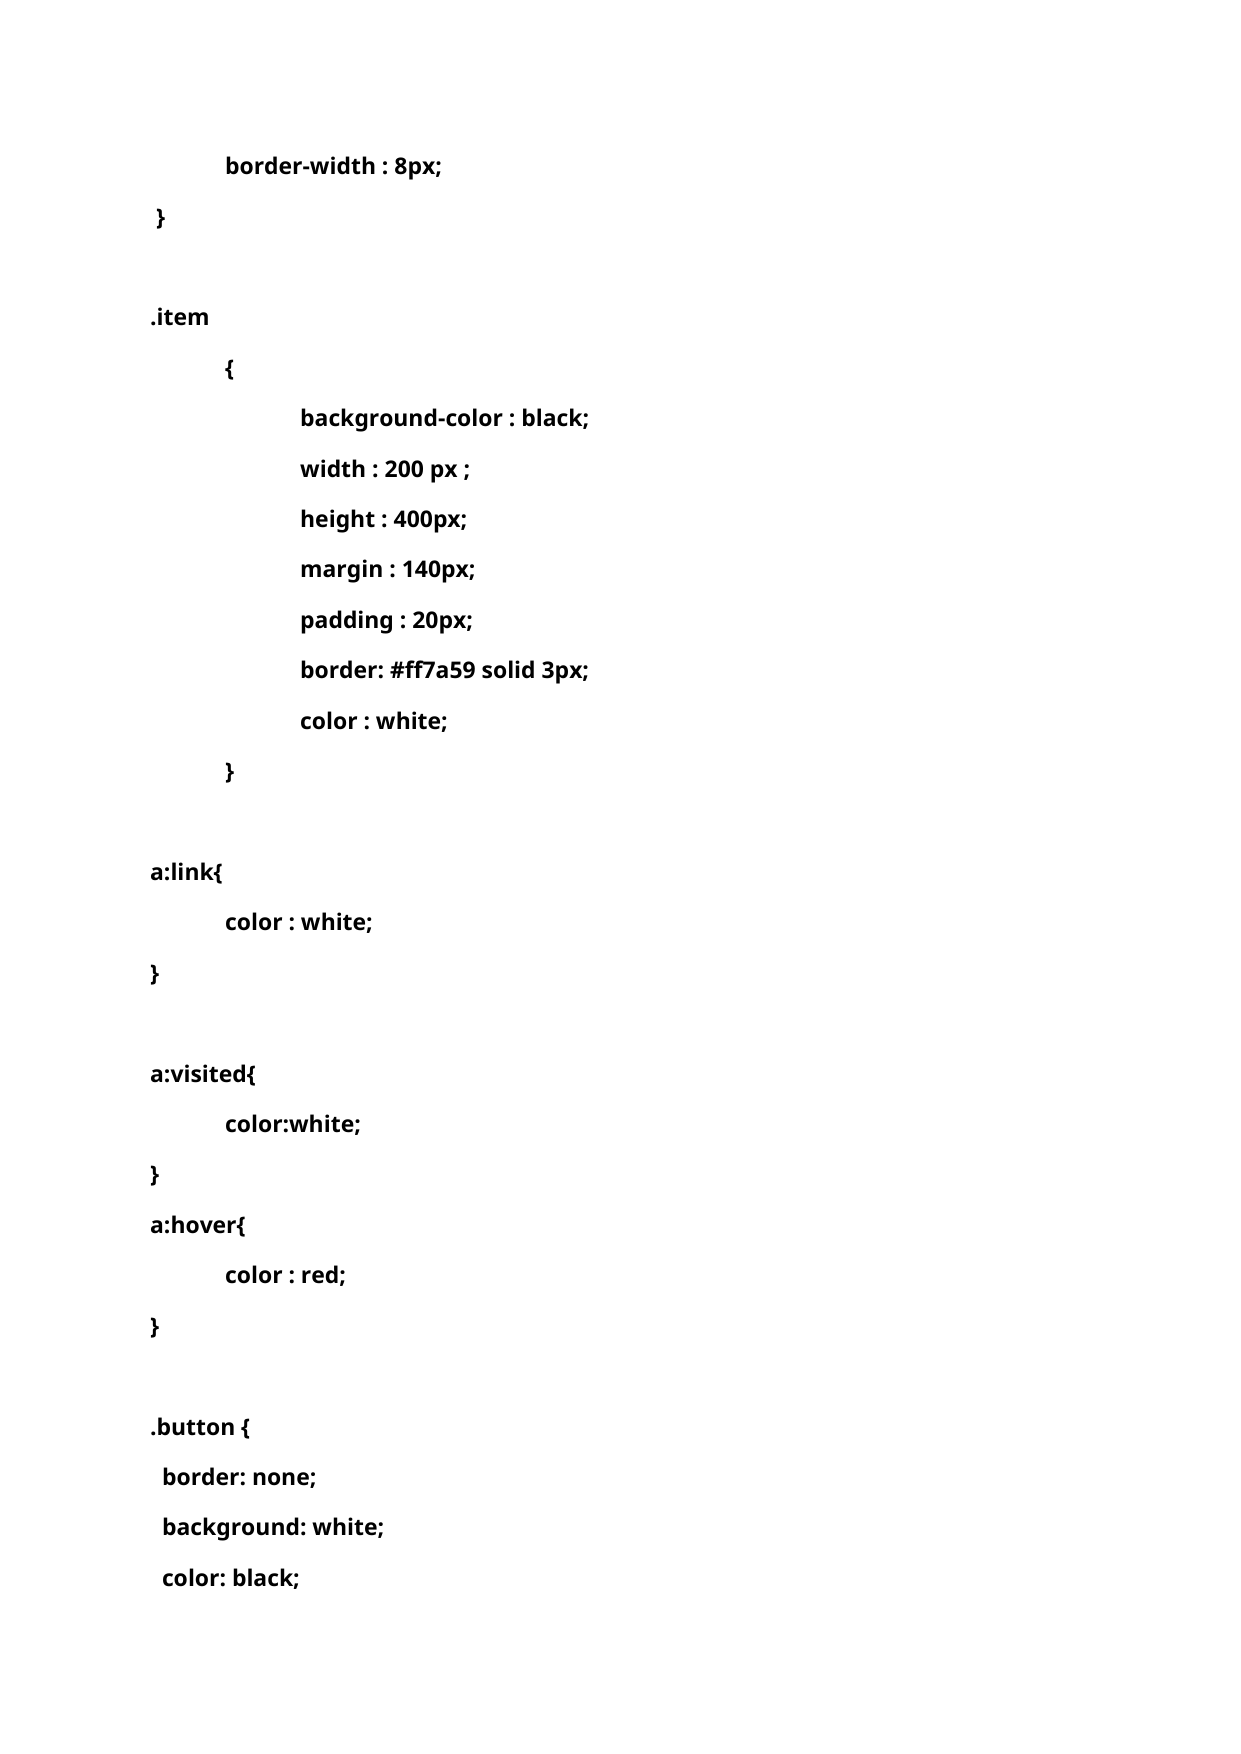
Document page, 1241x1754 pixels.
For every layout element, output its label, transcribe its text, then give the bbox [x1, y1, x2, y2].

text a:visited{ [150, 1057, 1090, 1089]
text } [150, 200, 1090, 232]
text } [150, 755, 1090, 786]
text width : 200 px ; [150, 452, 1090, 484]
text background: white; [150, 1511, 1090, 1542]
text { [150, 352, 1090, 383]
text a:hover{ [150, 1209, 1090, 1240]
text } [150, 957, 1090, 988]
text margin : 140px; [150, 553, 1090, 584]
text height : 400px; [150, 503, 1090, 534]
text a:link{ [150, 856, 1090, 887]
text border-width : 8px; [150, 150, 1090, 181]
text border: #ff7a59 solid 3px; [150, 654, 1090, 685]
text padding : 20px; [150, 604, 1090, 635]
text background-color : black; [150, 402, 1090, 433]
text border: none; [150, 1461, 1090, 1492]
text .item [150, 301, 1090, 332]
text } [150, 1158, 1090, 1189]
text color : white; [150, 704, 1090, 736]
text } [150, 1309, 1090, 1341]
text color: black; [150, 1562, 1090, 1593]
text .button { [150, 1410, 1090, 1442]
text color : white; [150, 906, 1090, 937]
text color : red; [150, 1259, 1090, 1290]
text color:white; [150, 1108, 1090, 1139]
